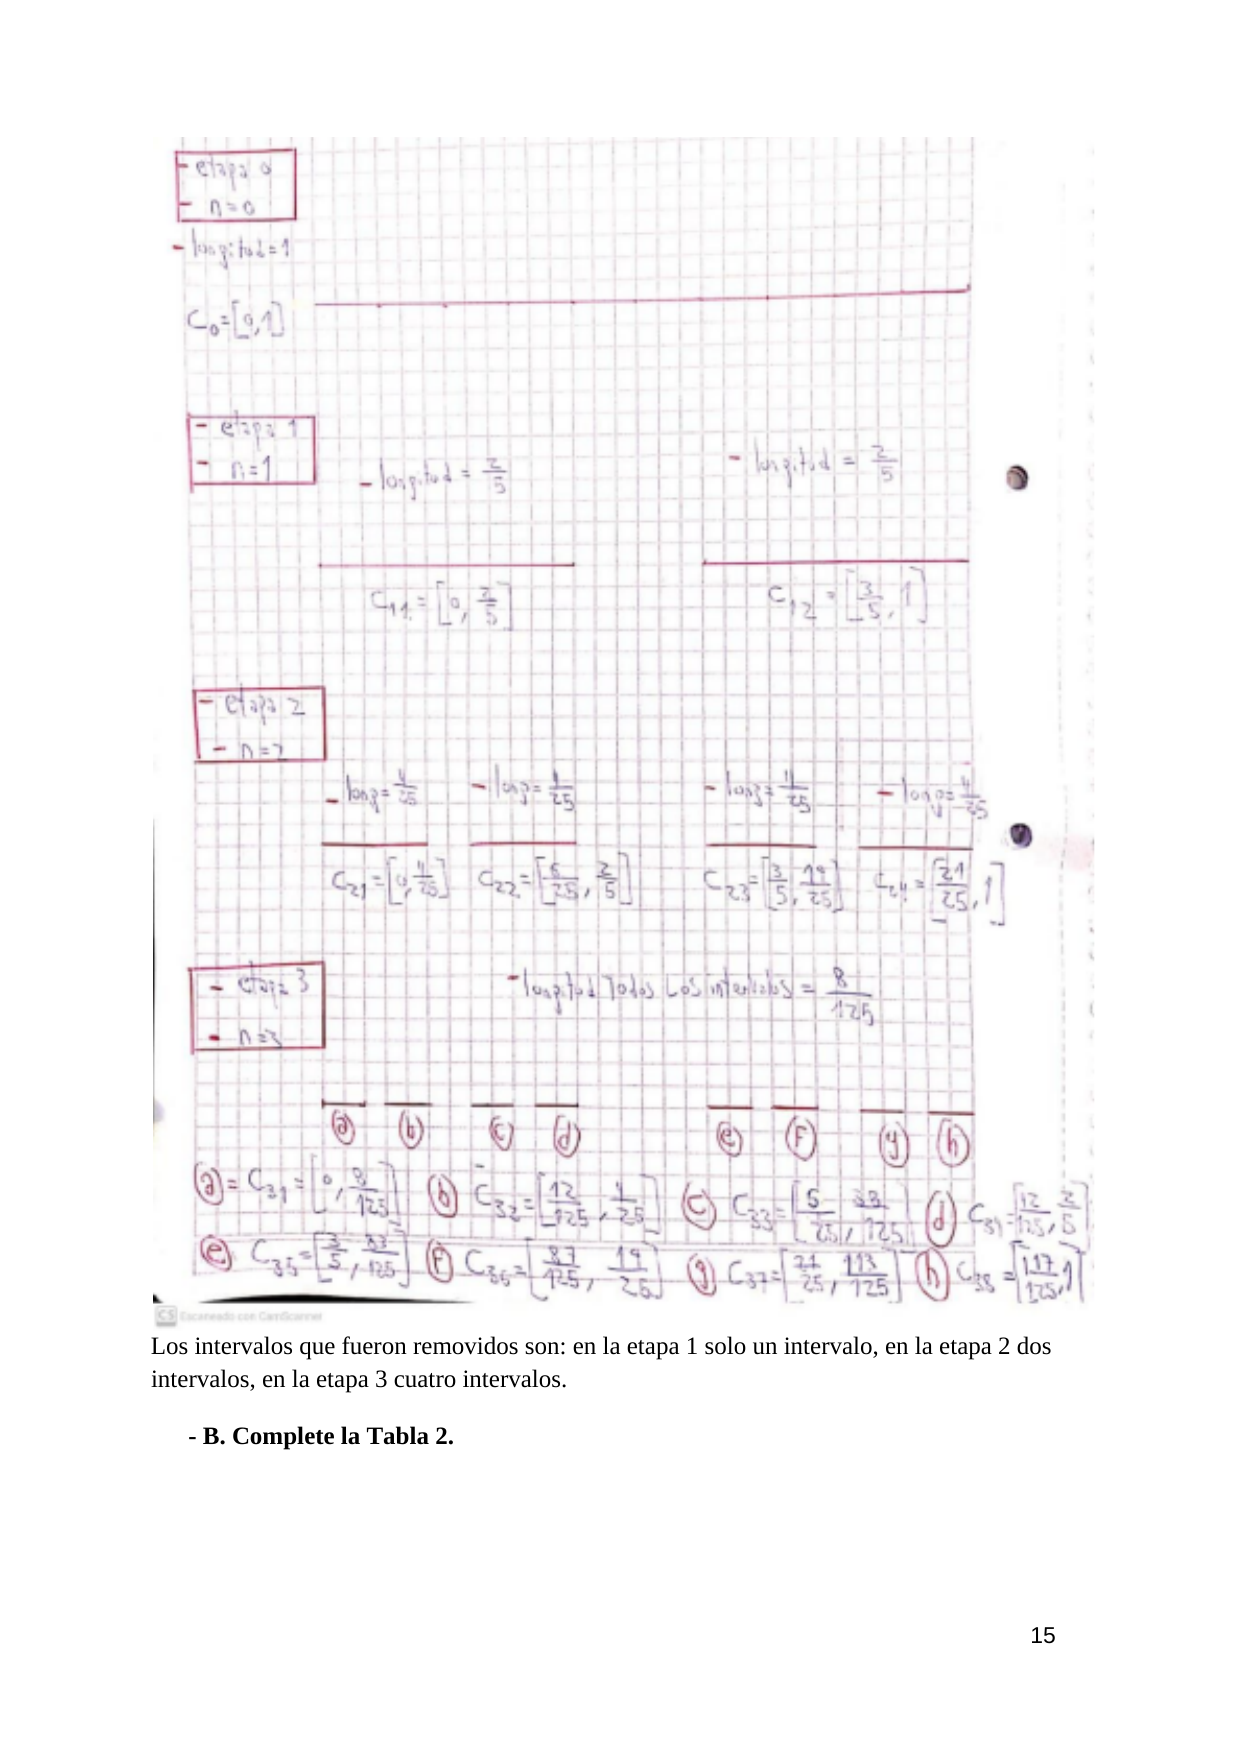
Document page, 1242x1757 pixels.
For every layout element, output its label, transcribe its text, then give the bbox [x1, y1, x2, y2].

picture [153, 137, 1095, 1331]
text - B. Complete la Tabla 2. [188, 1421, 1188, 1450]
text Los intervalos que fueron removidos son: en la etapa 1 solo un intervalo, en la etapa 2 dos intervalos, en la etapa 3 cuatro intervalos. [151, 1331, 1093, 1392]
